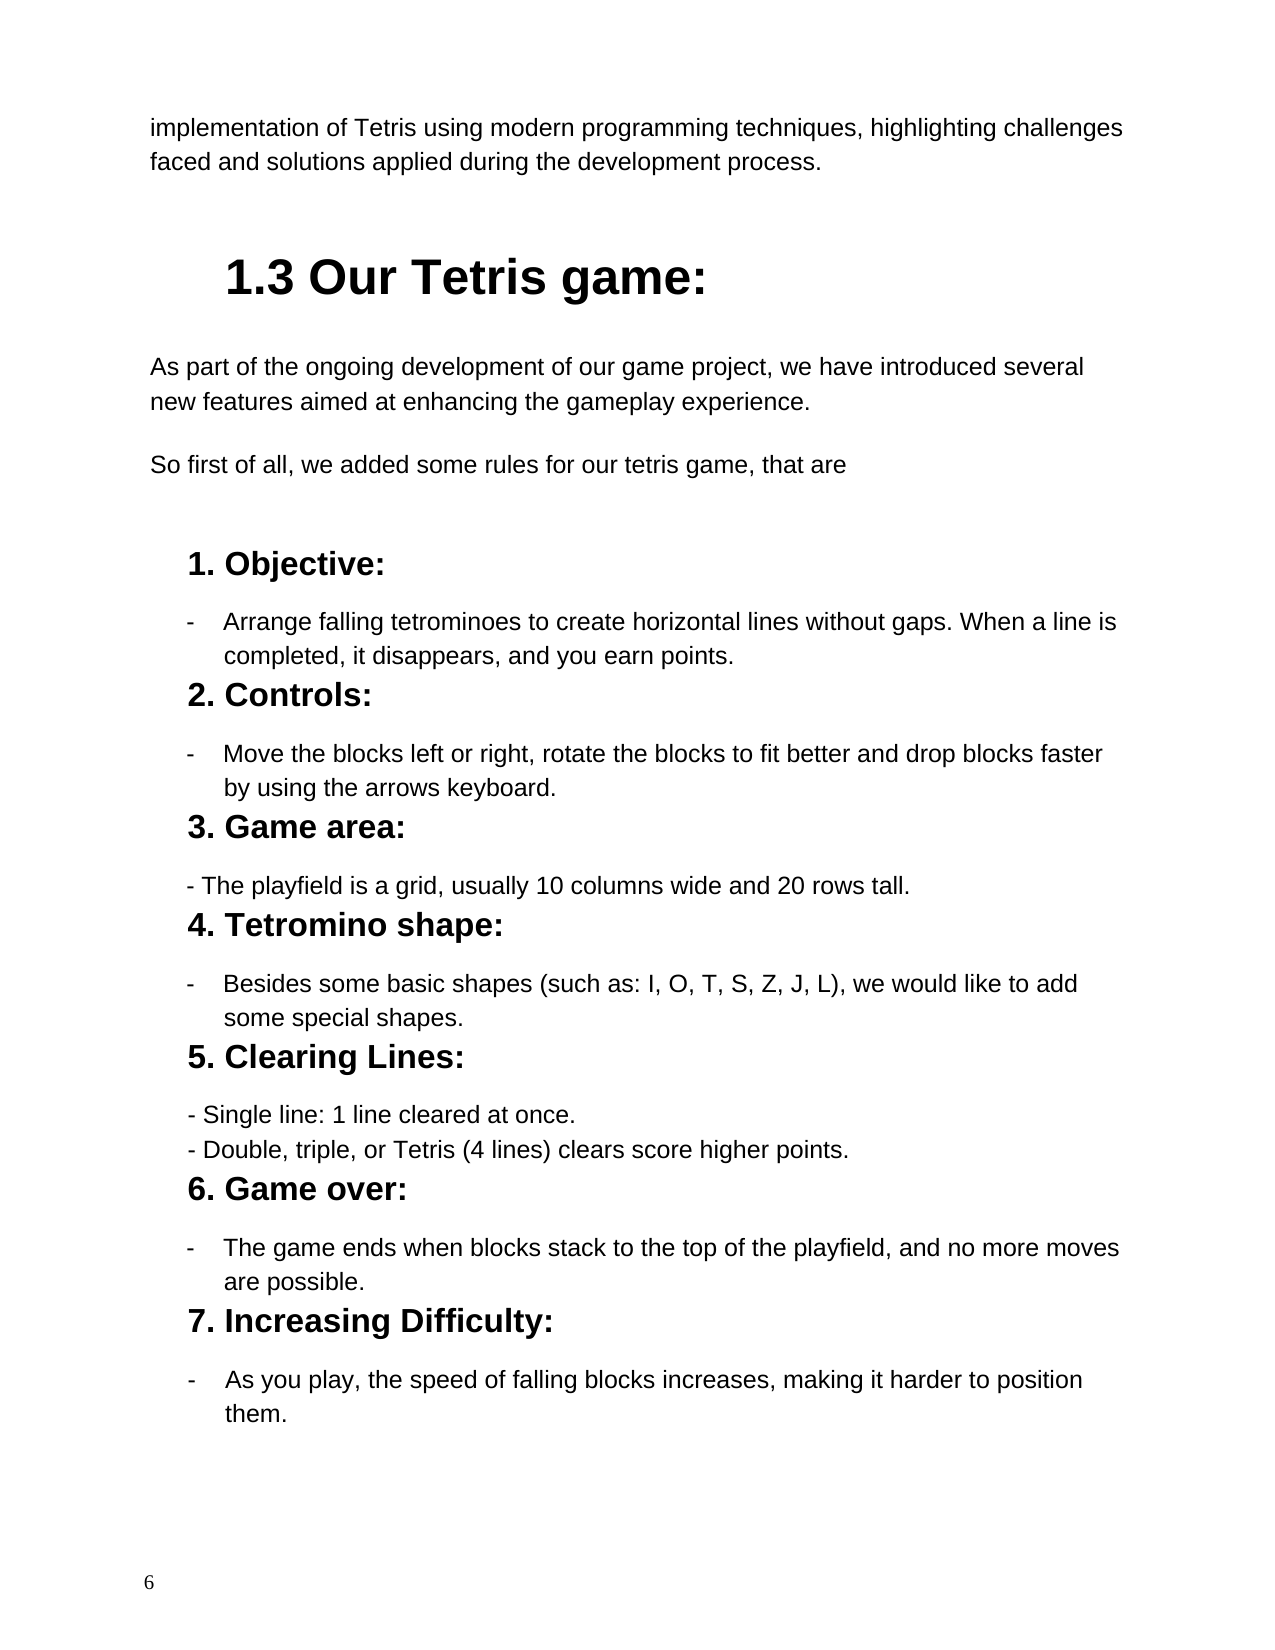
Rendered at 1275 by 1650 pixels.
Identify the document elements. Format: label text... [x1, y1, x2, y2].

text - The game ends when blocks stack to the top of the playfield, and no more moves are possible. [186, 1233, 1126, 1296]
text So first of all, we added some rules for our tetris game, that are [150, 449, 1137, 478]
text - The playfield is a grid, usually 10 columns wide and 20 rows tall. [186, 871, 1137, 899]
subtitle 1.3 Our Tetris game: [225, 248, 1137, 305]
subtitle 5. Clearing Lines: [187, 1037, 1137, 1076]
subtitle 3. Game area: [187, 807, 1137, 846]
text - As you play, the speed of falling blocks increases, making it harder to position them. [187, 1364, 1086, 1427]
text - Move the blocks left or right, rotate the blocks to fit better and drop blocks faster by using the arrows keyboard. [186, 739, 1109, 802]
text - Arrange falling tetrominoes to create horizontal lines without gaps. When a line is completed, it disappears, and you earn points. [186, 607, 1123, 670]
text - Double, triple, or Tetris (4 lines) clears score higher points. [187, 1135, 1137, 1164]
text As part of the ongoing development of our game project, we have introduced several new features aimed at enhancing the gameplay experience. [150, 352, 1089, 415]
subtitle 1. Objective: [187, 544, 1137, 582]
subtitle 4. Tetromino shape: [187, 905, 1137, 944]
text - Single line: 1 line cleared at once. [187, 1101, 1137, 1129]
subtitle 6. Game over: [187, 1169, 1137, 1208]
subtitle 7. Increasing Difficulty: [187, 1301, 1137, 1339]
subtitle 2. Controls: [187, 676, 1137, 714]
text - Besides some basic shapes (such as: I, O, T, S, Z, J, L), we would like to add some special shapes. [186, 969, 1081, 1032]
text implementation of Tetris using modern programming techniques, highlighting challenges faced and solutions applied during the development process. [150, 113, 1126, 176]
